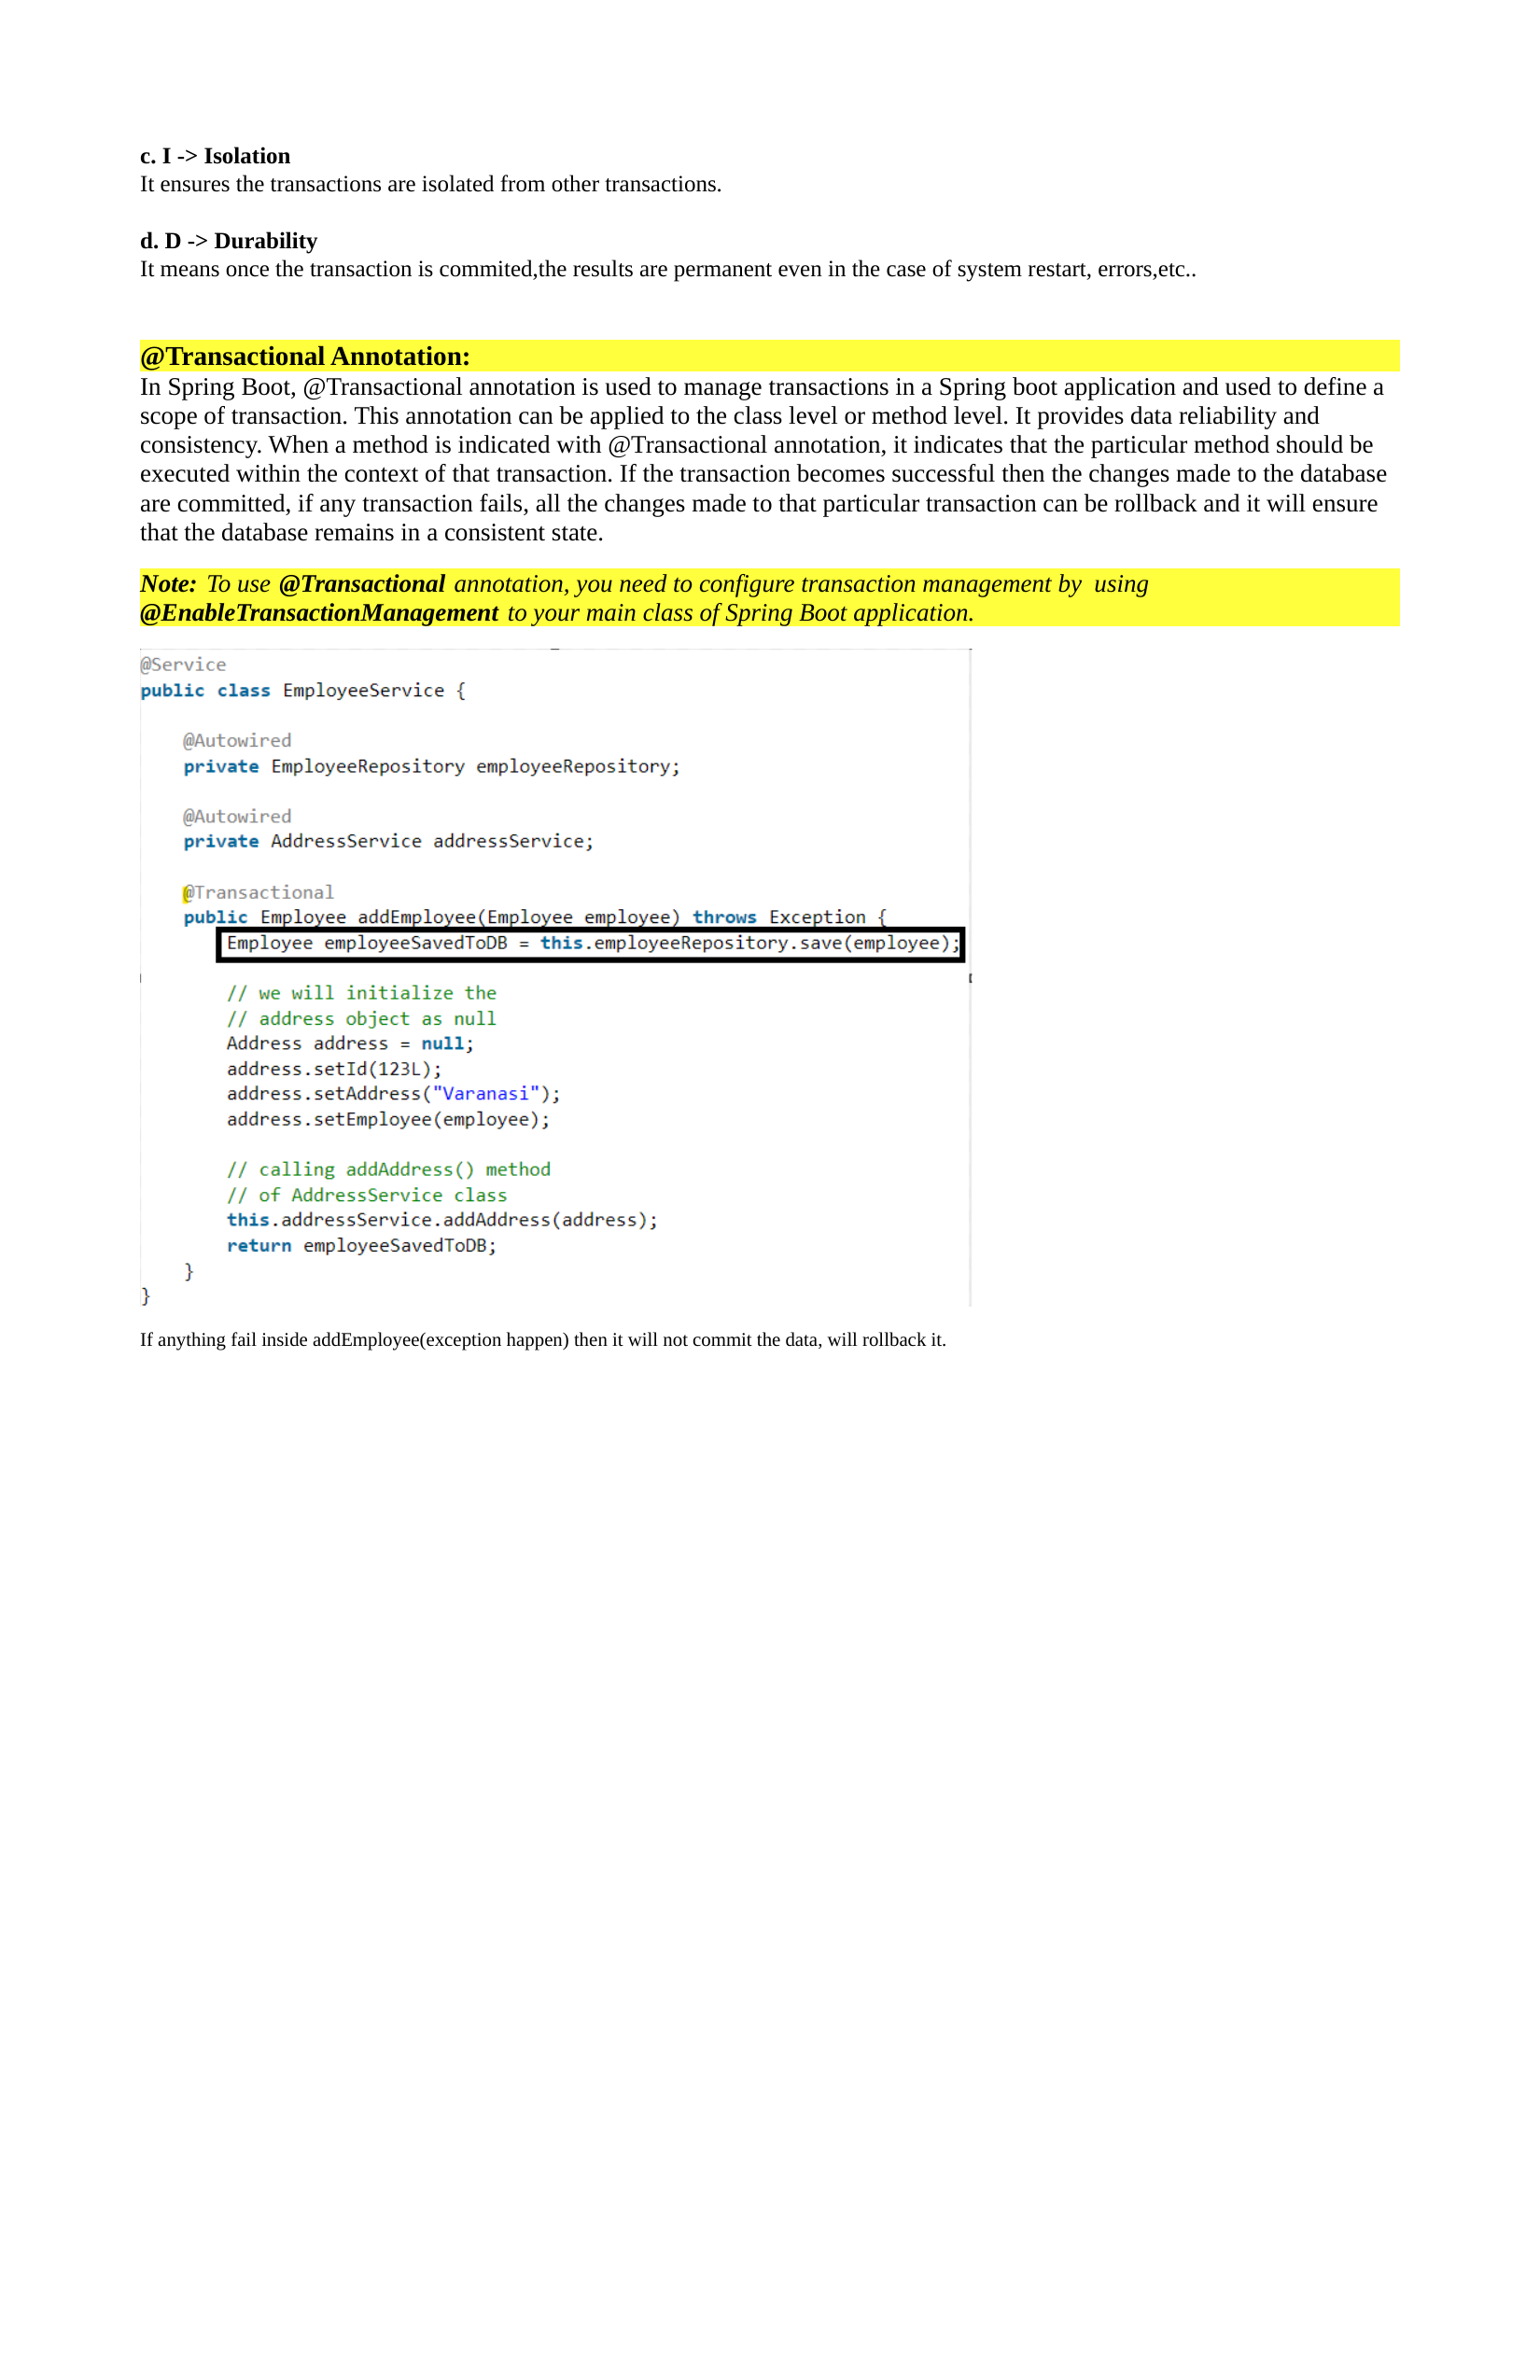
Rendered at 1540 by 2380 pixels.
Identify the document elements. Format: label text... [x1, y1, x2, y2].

text Note: To use @Transactional annotation, you need to configure transaction management by using @EnableTransactionManagement to your main class of Spring Boot application. [140, 568, 1400, 626]
text d. D -> Durability [140, 227, 1400, 254]
text If anything fail inside addEmployee(exception happen) then it will not commit the data, will rollback it. [140, 1328, 1400, 1351]
text In Spring Boot, @Transactional annotation is used to manage transactions in a Spring boot application and used to define a scope of transaction. This annotation can be applied to the class level or method level. It provides data reliability and consistency. When a method is indicated with @Transactional annotation, it indicates that the particular method should be executed within the context of that transaction. If the transaction becomes successful then the changes made to the database are committed, if any transaction fails, all the changes made to that particular transaction can be rollback and it will ensure that the database remains in a consistent state. [140, 371, 1400, 546]
text c. I -> Isolation [140, 142, 1400, 168]
subtitle @Transactional Annotation: [140, 340, 1400, 371]
text It means once the transaction is commited,the results are permanent even in the case of system restart, errors,etc.. [140, 255, 1400, 282]
picture [140, 649, 973, 1307]
text It ensures the transactions are isolated from other transactions. [140, 170, 1400, 197]
